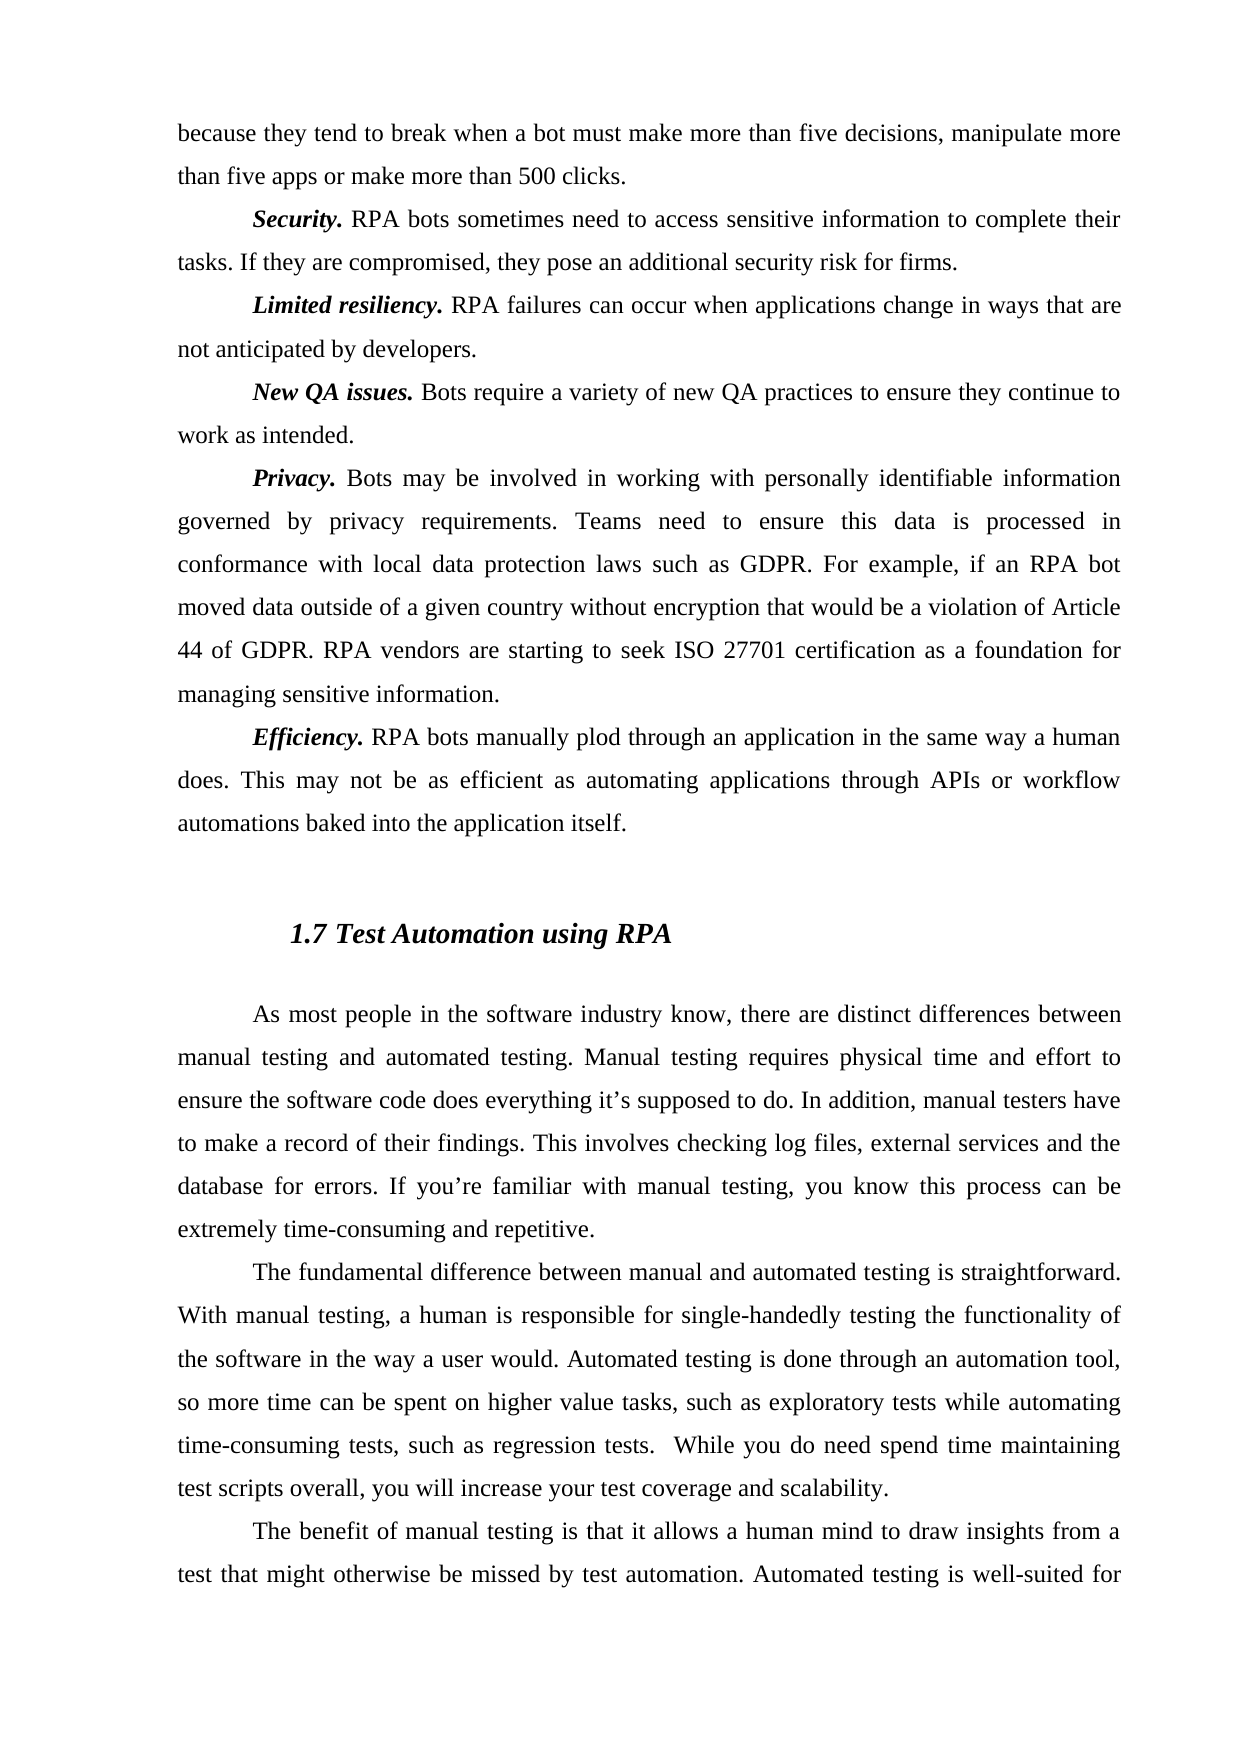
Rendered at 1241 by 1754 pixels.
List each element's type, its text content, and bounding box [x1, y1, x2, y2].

text New QA issues. Bots require a variety of new QA practices to ensure they continue to work as intended. [177, 377, 1122, 449]
text The fundamental difference between manual and automated testing is straightforward. With manual testing, a human is responsible for single-handedly testing the functionality of the software in the way a user would. Automated testing is done through an automation tool, so more time can be spent on higher value tasks, such as exploratory tests while automating time-consuming tests, such as regression tests. While you do need spend time maintaining test scripts overall, you will increase your test coverage and scalability. [177, 1257, 1122, 1502]
text Limited resiliency. RPA failures can occur when applications change in ways that are not anticipated by developers. [177, 291, 1122, 362]
subtitle Test Automation using RPA [290, 916, 1122, 949]
text Security. RPA bots sometimes need to access sensitive information to complete their tasks. If they are compromised, they pose an additional security risk for firms. [177, 204, 1122, 276]
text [177, 118, 1122, 190]
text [177, 1516, 1122, 1588]
text Efficiency. RPA bots manually plod through an application in the same way a human does. This may not be as efficient as automating applications through APIs or workflow automations baked into the application itself. [177, 722, 1122, 837]
text Privacy. Bots may be involved in working with personally identifiable information governed by privacy requirements. Teams need to ensure this data is processed in conformance with local data protection laws such as GDPR. For example, if an RPA bot moved data outside of a given country without encryption that would be a violation of Article 44 of GDPR. RPA vendors are starting to seek ISO 27701 certification as a foundation for managing sensitive information. [177, 463, 1122, 707]
text As most people in the software industry know, there are distinct differences between manual testing and automated testing. Manual testing requires physical time and effort to ensure the software code does everything it’s supposed to do. In addition, manual testers have to make a record of their findings. This involves checking log files, external services and the database for errors. If you’re familiar with manual testing, you know this process can be extremely time-consuming and repetitive. [177, 999, 1122, 1243]
